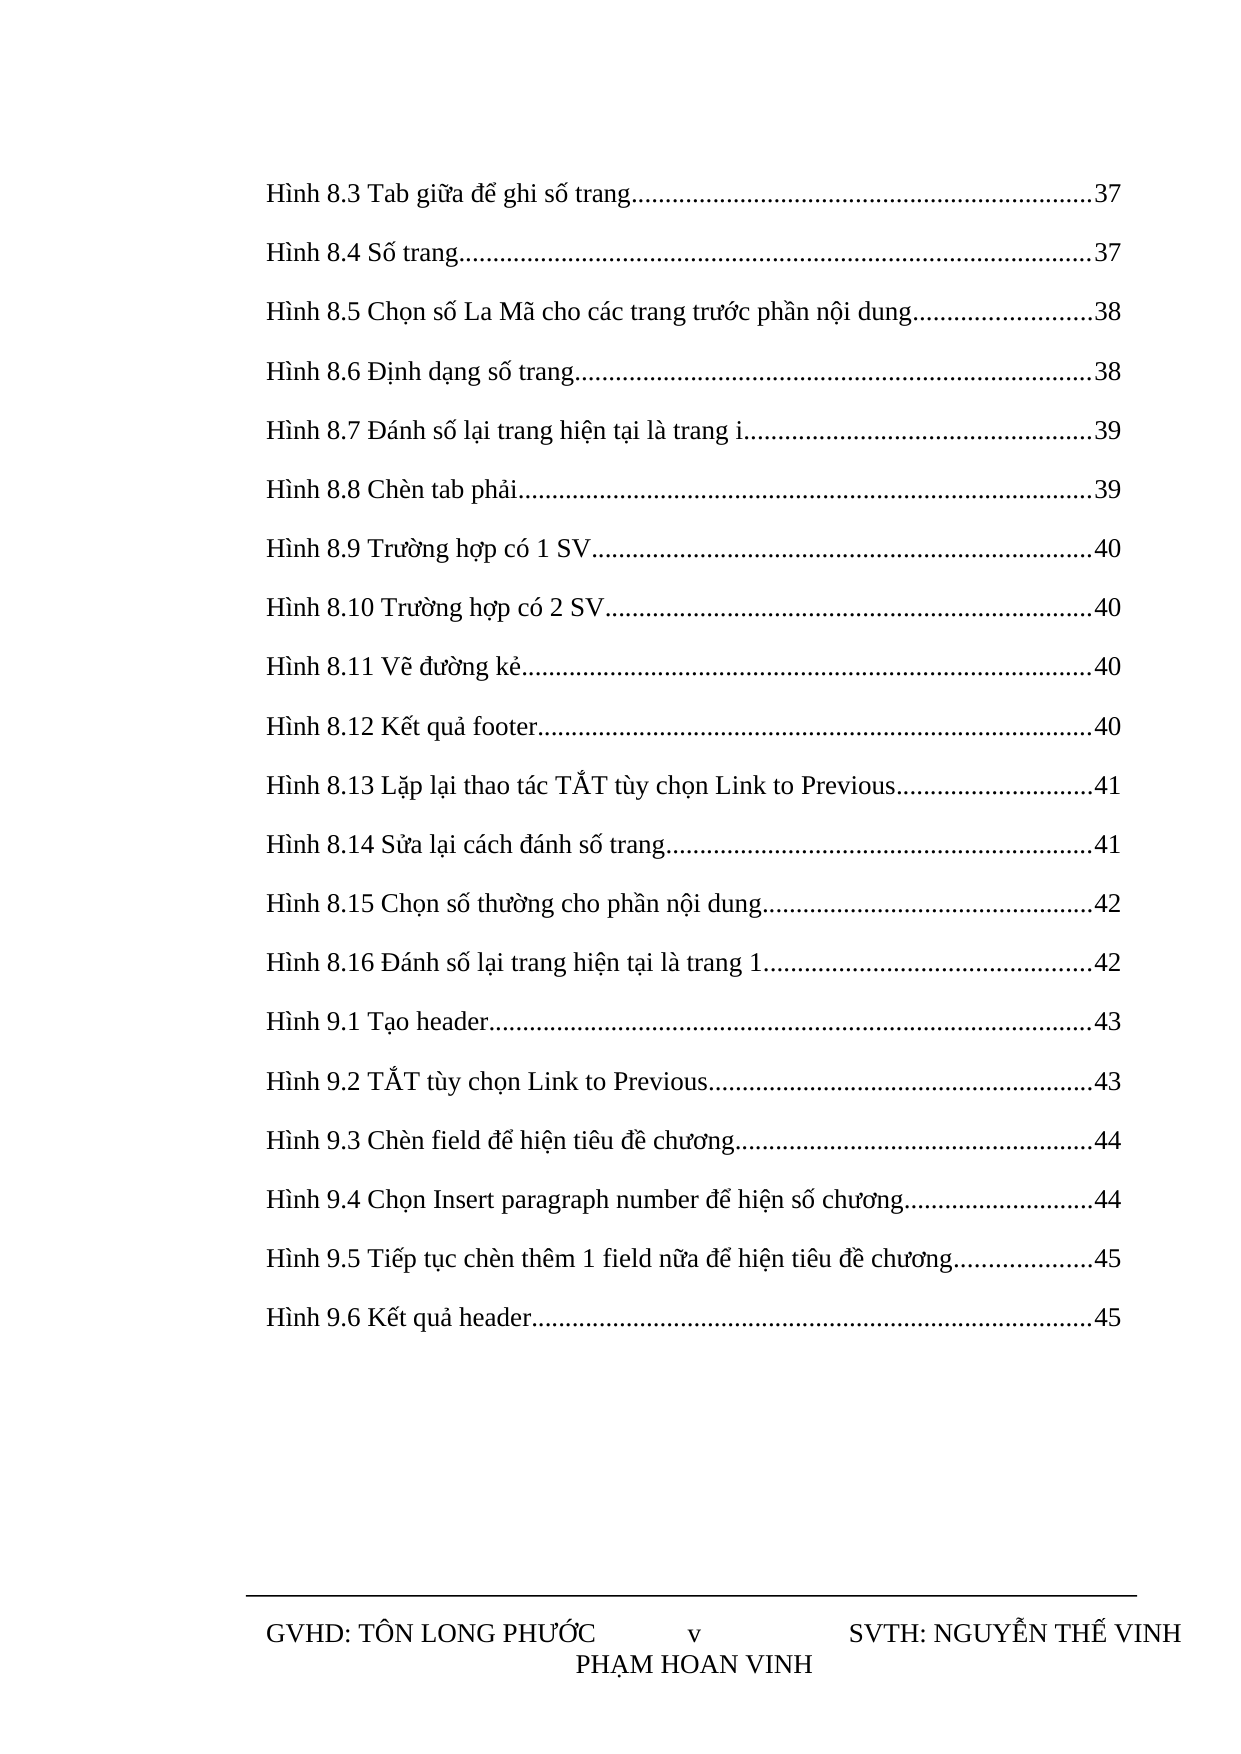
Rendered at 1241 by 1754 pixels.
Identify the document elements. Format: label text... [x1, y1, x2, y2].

text Hình 8.14 Sửa lại cách đánh số trang 41 [207, 828, 1122, 859]
text Hình 9.4 Chọn Insert paragraph number để hiện số chương 44 [207, 1183, 1122, 1214]
text Hình 8.7 Đánh số lại trang hiện tại là trang i 39 [207, 414, 1122, 445]
text Hình 8.5 Chọn số La Mã cho các trang trước phần nội dung 38 [207, 296, 1122, 327]
text Hình 8.9 Trường hợp có 1 SV 40 [207, 532, 1122, 563]
text Hình 9.5 Tiếp tục chèn thêm 1 field nữa để hiện tiêu đề chương 45 [207, 1242, 1122, 1273]
text Hình 9.3 Chèn field để hiện tiêu đề chương 44 [207, 1124, 1122, 1155]
text Hình 8.11 Vẽ đường kẻ 40 [207, 651, 1122, 682]
text Hình 8.16 Đánh số lại trang hiện tại là trang 1 42 [207, 946, 1122, 977]
text Hình 9.2 TẮT tùy chọn Link to Previous 43 [207, 1065, 1122, 1096]
text Hình 8.13 Lặp lại thao tác TẮT tùy chọn Link to Previous 41 [207, 769, 1122, 800]
text Hình 8.3 Tab giữa để ghi số trang 37 [207, 177, 1122, 208]
text Hình 8.4 Số trang 37 [207, 236, 1122, 267]
text Hình 8.12 Kết quả footer 40 [207, 710, 1122, 741]
text Hình 8.8 Chèn tab phải 39 [207, 473, 1122, 504]
text Hình 8.15 Chọn số thường cho phần nội dung 42 [207, 887, 1122, 918]
text Hình 8.10 Trường hợp có 2 SV 40 [207, 591, 1122, 622]
text Hình 8.6 Định dạng số trang 38 [207, 355, 1122, 386]
text Hình 9.1 Tạo header 43 [207, 1006, 1122, 1037]
text Hình 9.6 Kết quả header 45 [207, 1301, 1122, 1332]
